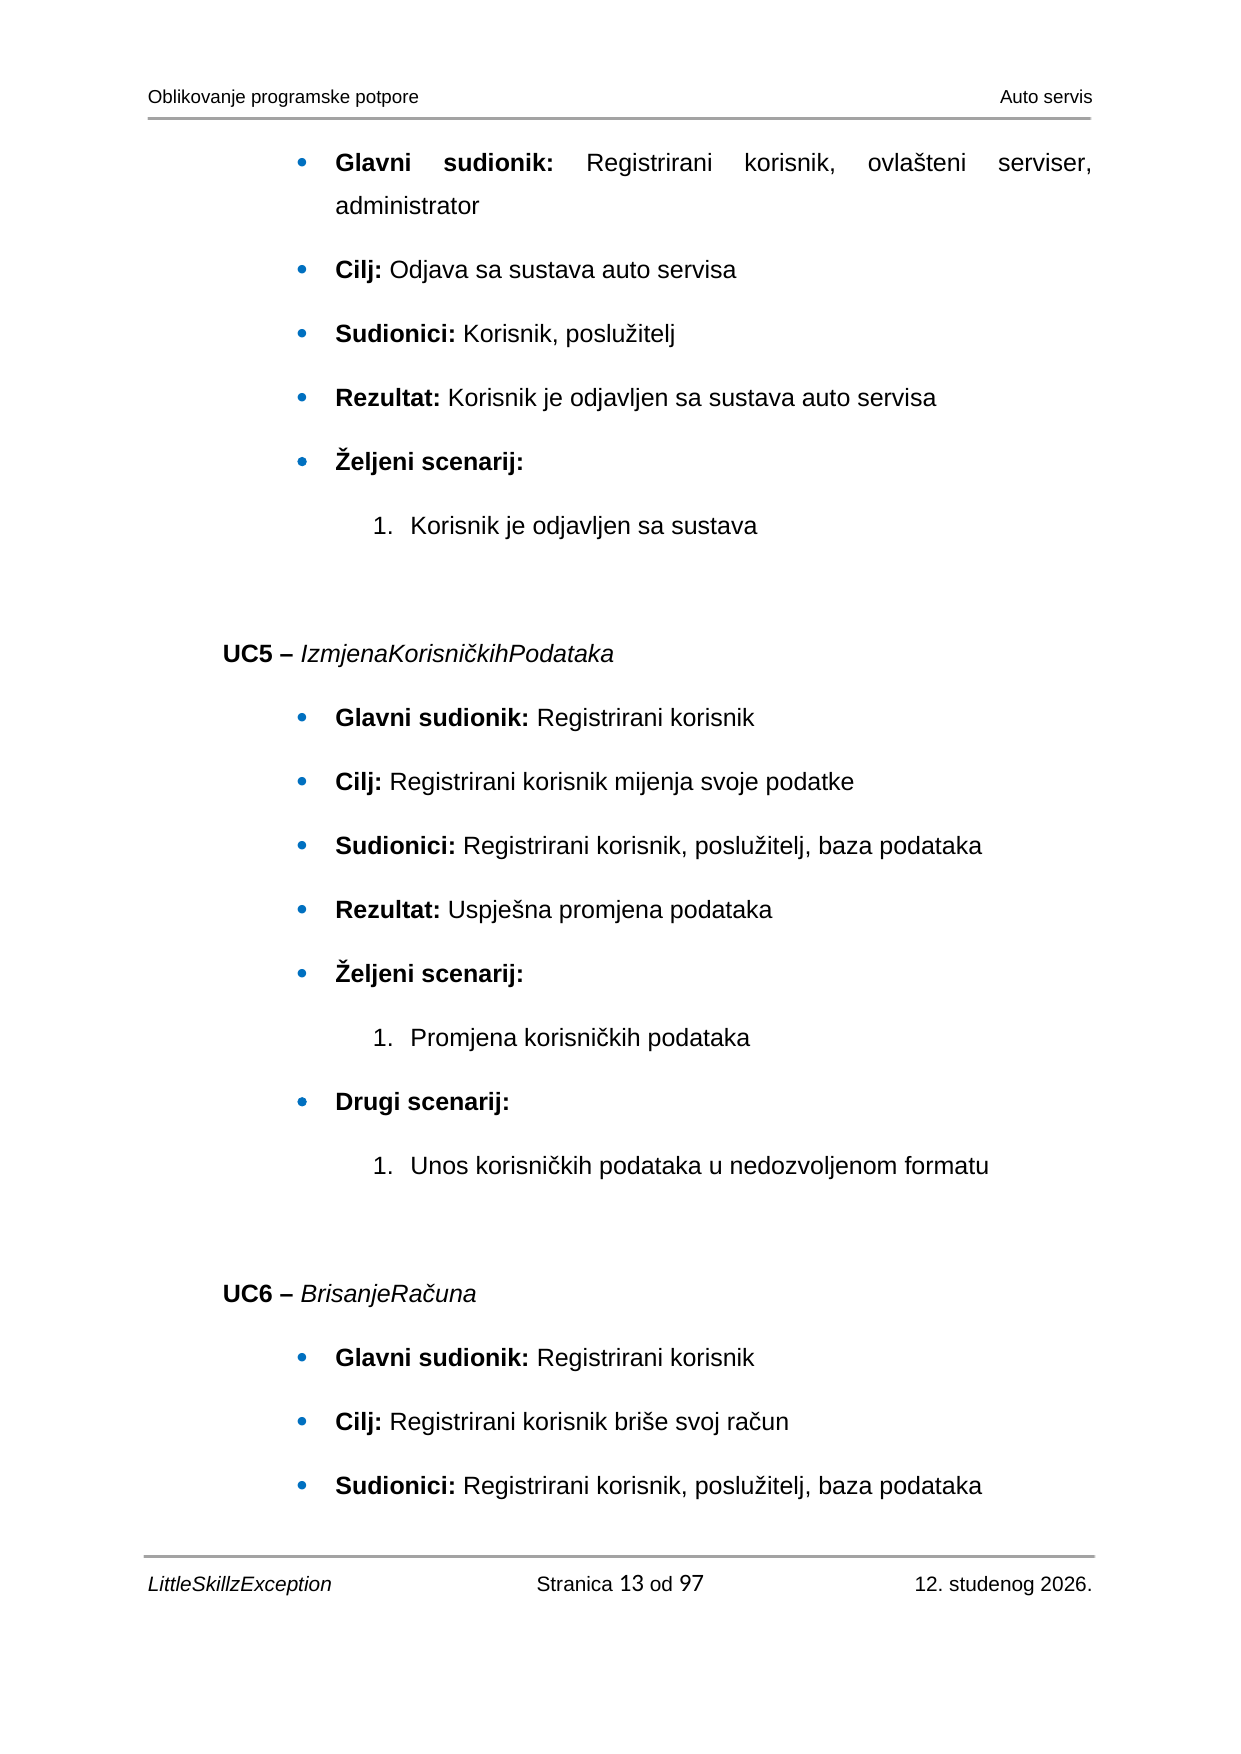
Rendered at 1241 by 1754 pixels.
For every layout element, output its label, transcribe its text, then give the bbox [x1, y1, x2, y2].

list Sudionici: Korisnik, poslužitelj [298, 319, 1093, 348]
list Drugi scenarij: [298, 1087, 1093, 1116]
list Željeni scenarij: [298, 959, 1093, 988]
text UC5 – IzmjenaKorisničkihPodataka [148, 639, 1093, 668]
list Cilj: Registrirani korisnik mijenja svoje podatke [298, 767, 1093, 796]
list Sudionici: Registrirani korisnik, poslužitelj, baza podataka [298, 1471, 1093, 1500]
list Glavni sudionik: Registrirani korisnik [298, 1343, 1093, 1372]
list Rezultat: Uspješna promjena podataka [298, 895, 1093, 924]
list Cilj: Odjava sa sustava auto servisa [298, 255, 1093, 284]
list Promjena korisničkih podataka [373, 1023, 1093, 1052]
list Glavni sudionik: Registrirani korisnik, ovlašteni serviser, administrator [298, 148, 1093, 219]
list Sudionici: Registrirani korisnik, poslužitelj, baza podataka [298, 831, 1093, 860]
list Cilj: Registrirani korisnik briše svoj račun [298, 1407, 1093, 1436]
text UC6 – BrisanjeRačuna [223, 1279, 1093, 1308]
list Korisnik je odjavljen sa sustava [373, 511, 1093, 540]
list Unos korisničkih podataka u nedozvoljenom formatu [373, 1151, 1093, 1180]
list Rezultat: Korisnik je odjavljen sa sustava auto servisa [298, 383, 1093, 412]
list Glavni sudionik: Registrirani korisnik [298, 703, 1093, 732]
list Željeni scenarij: [298, 447, 1093, 476]
